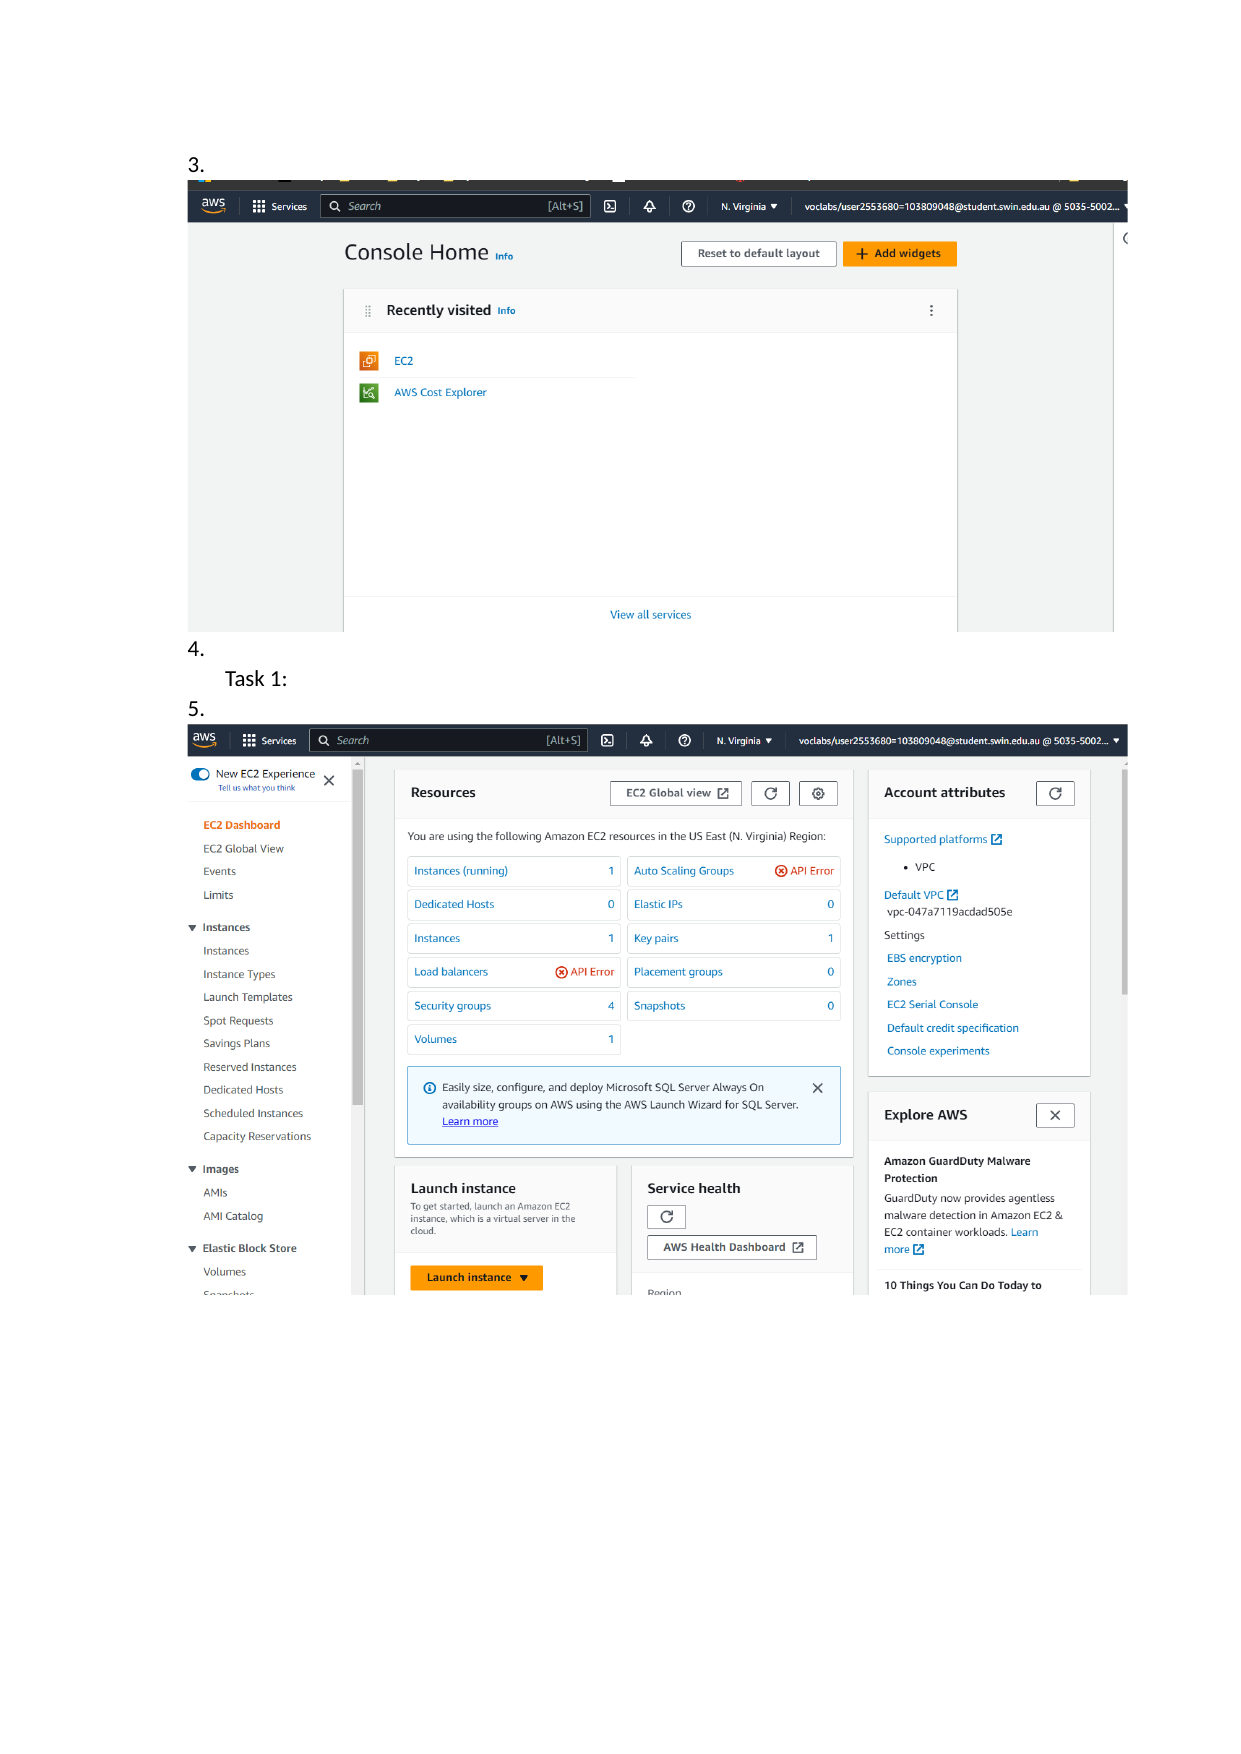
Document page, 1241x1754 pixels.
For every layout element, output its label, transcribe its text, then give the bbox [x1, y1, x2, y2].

picture [187, 724, 1128, 1295]
picture [187, 180, 1128, 632]
list Task 1: [225, 664, 1090, 692]
